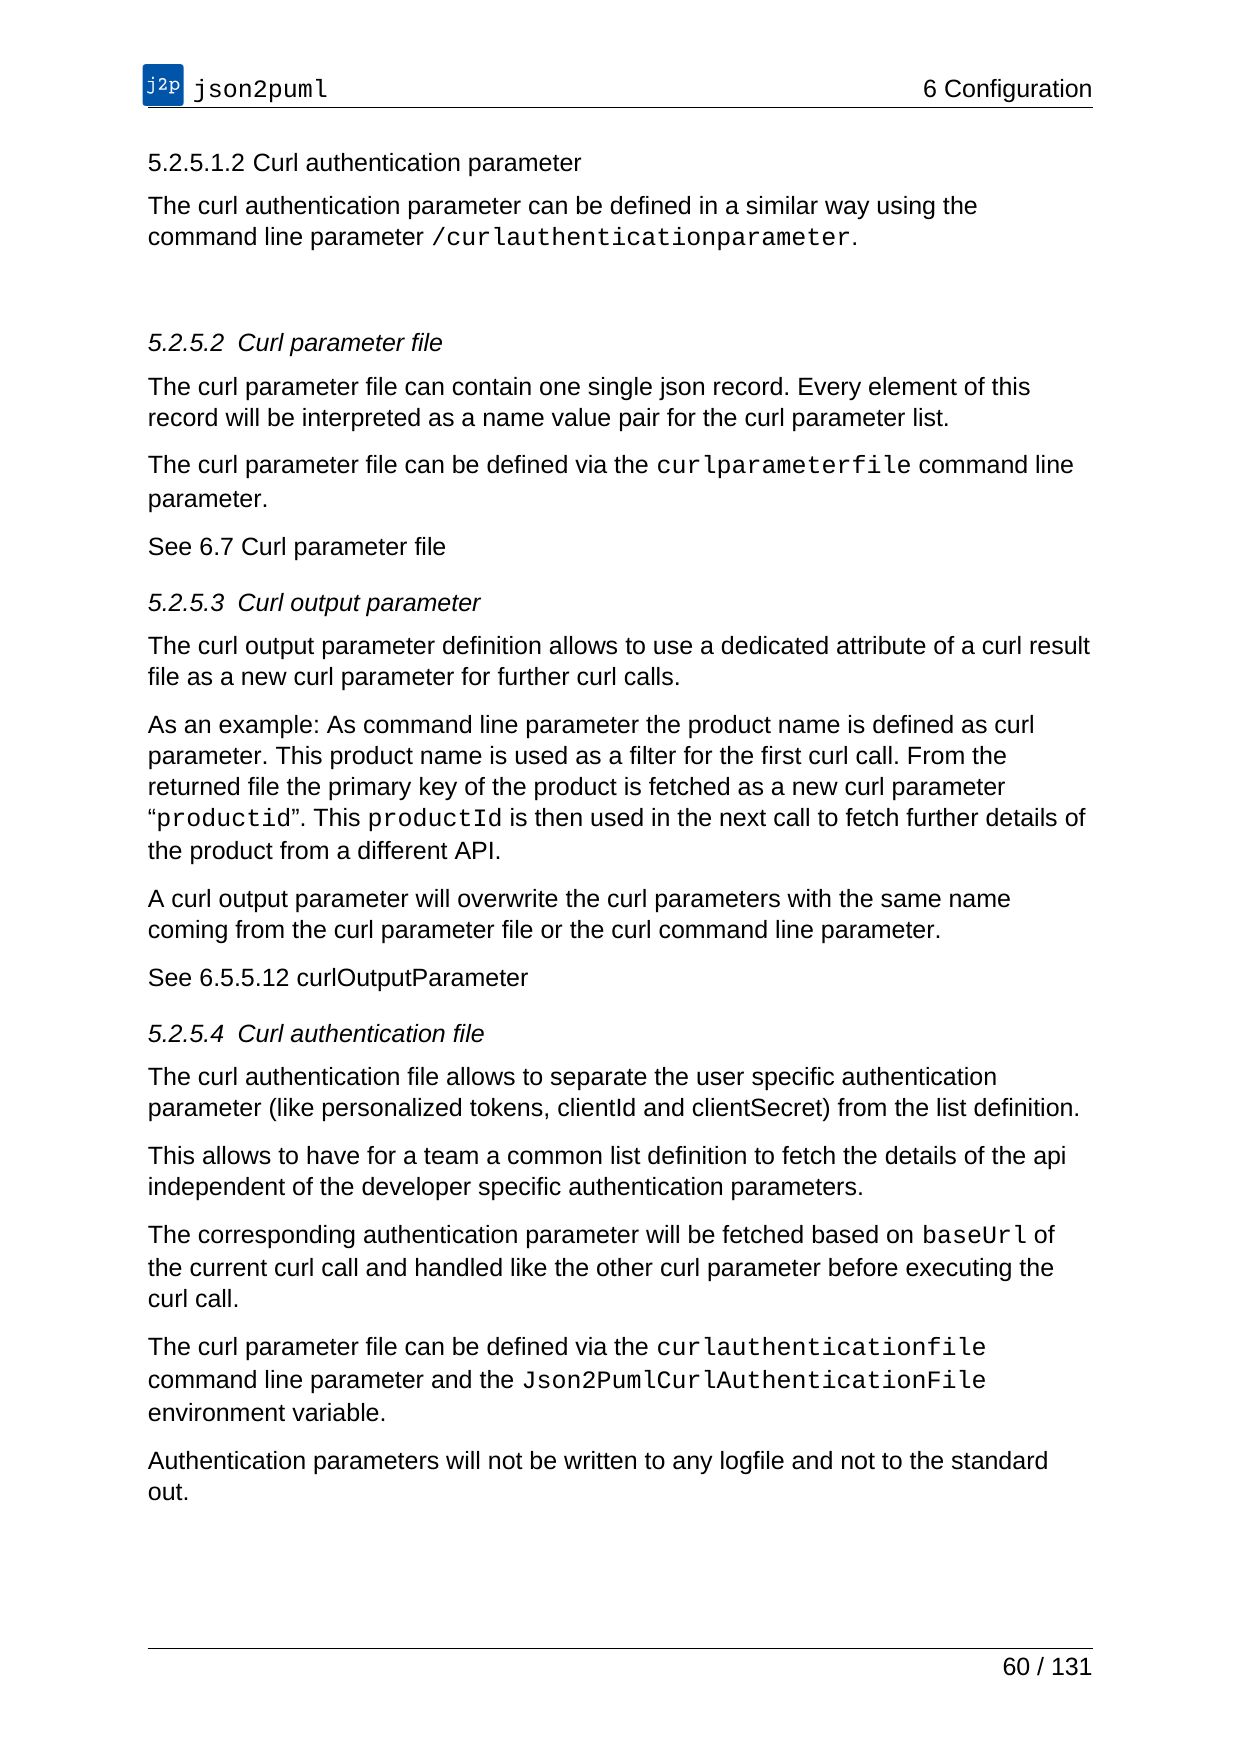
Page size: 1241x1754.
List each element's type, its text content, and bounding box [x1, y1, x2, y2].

subtitle Curl parameter file [148, 328, 1093, 357]
text A curl output parameter will overwrite the curl parameters with the same name coming from the curl parameter file or the curl command line parameter. [148, 884, 1093, 944]
text The curl authentication parameter can be defined in a similar way using the command line parameter /curlauthenticationparameter. [148, 191, 1093, 253]
subtitle Curl authentication file [148, 1019, 1093, 1047]
text The curl output parameter definition allows to use a dedicated attribute of a curl result file as a new curl parameter for further curl calls. [148, 631, 1093, 691]
text See 6.5.5.12 curlOutputParameter [148, 963, 1093, 991]
subtitle Curl output parameter [148, 587, 1093, 616]
text The curl parameter file can be defined via the curlparameterfile command line parameter. [148, 451, 1093, 512]
subtitle Curl authentication parameter [148, 148, 1093, 176]
text See 6.7 Curl parameter file [148, 531, 1093, 560]
text The curl authentication file allows to separate the user specific authentication parameter (like personalized tokens, clientId and clientSecret) from the list definition. [148, 1062, 1093, 1122]
text The curl parameter file can contain one single json record. Every element of this record will be interpreted as a name value pair for the curl parameter list. [148, 372, 1093, 432]
text As an example: As command line parameter the product name is defined as curl parameter. This product name is used as a filter for the first curl call. From the returned file the primary key of the product is fetched as a new curl parameter “productid”. This productId is then used in the next call to fetch further details of the product from a different API. [148, 710, 1093, 865]
text The corresponding authentication parameter will be fetched based on baseUrl of the current curl call and handled like the other curl parameter before executing the curl call. [148, 1220, 1093, 1313]
text This allows to have for a team a common list definition to fetch the details of the api independent of the developer specific authentication parameters. [148, 1141, 1093, 1201]
text Authentication parameters will not be written to any logfile and not to the standard out. [148, 1446, 1093, 1506]
text The curl parameter file can be defined via the curlauthenticationfile command line parameter and the Json2PumlCurlAuthenticationFile environment variable. [148, 1332, 1093, 1427]
picture [142, 64, 184, 106]
